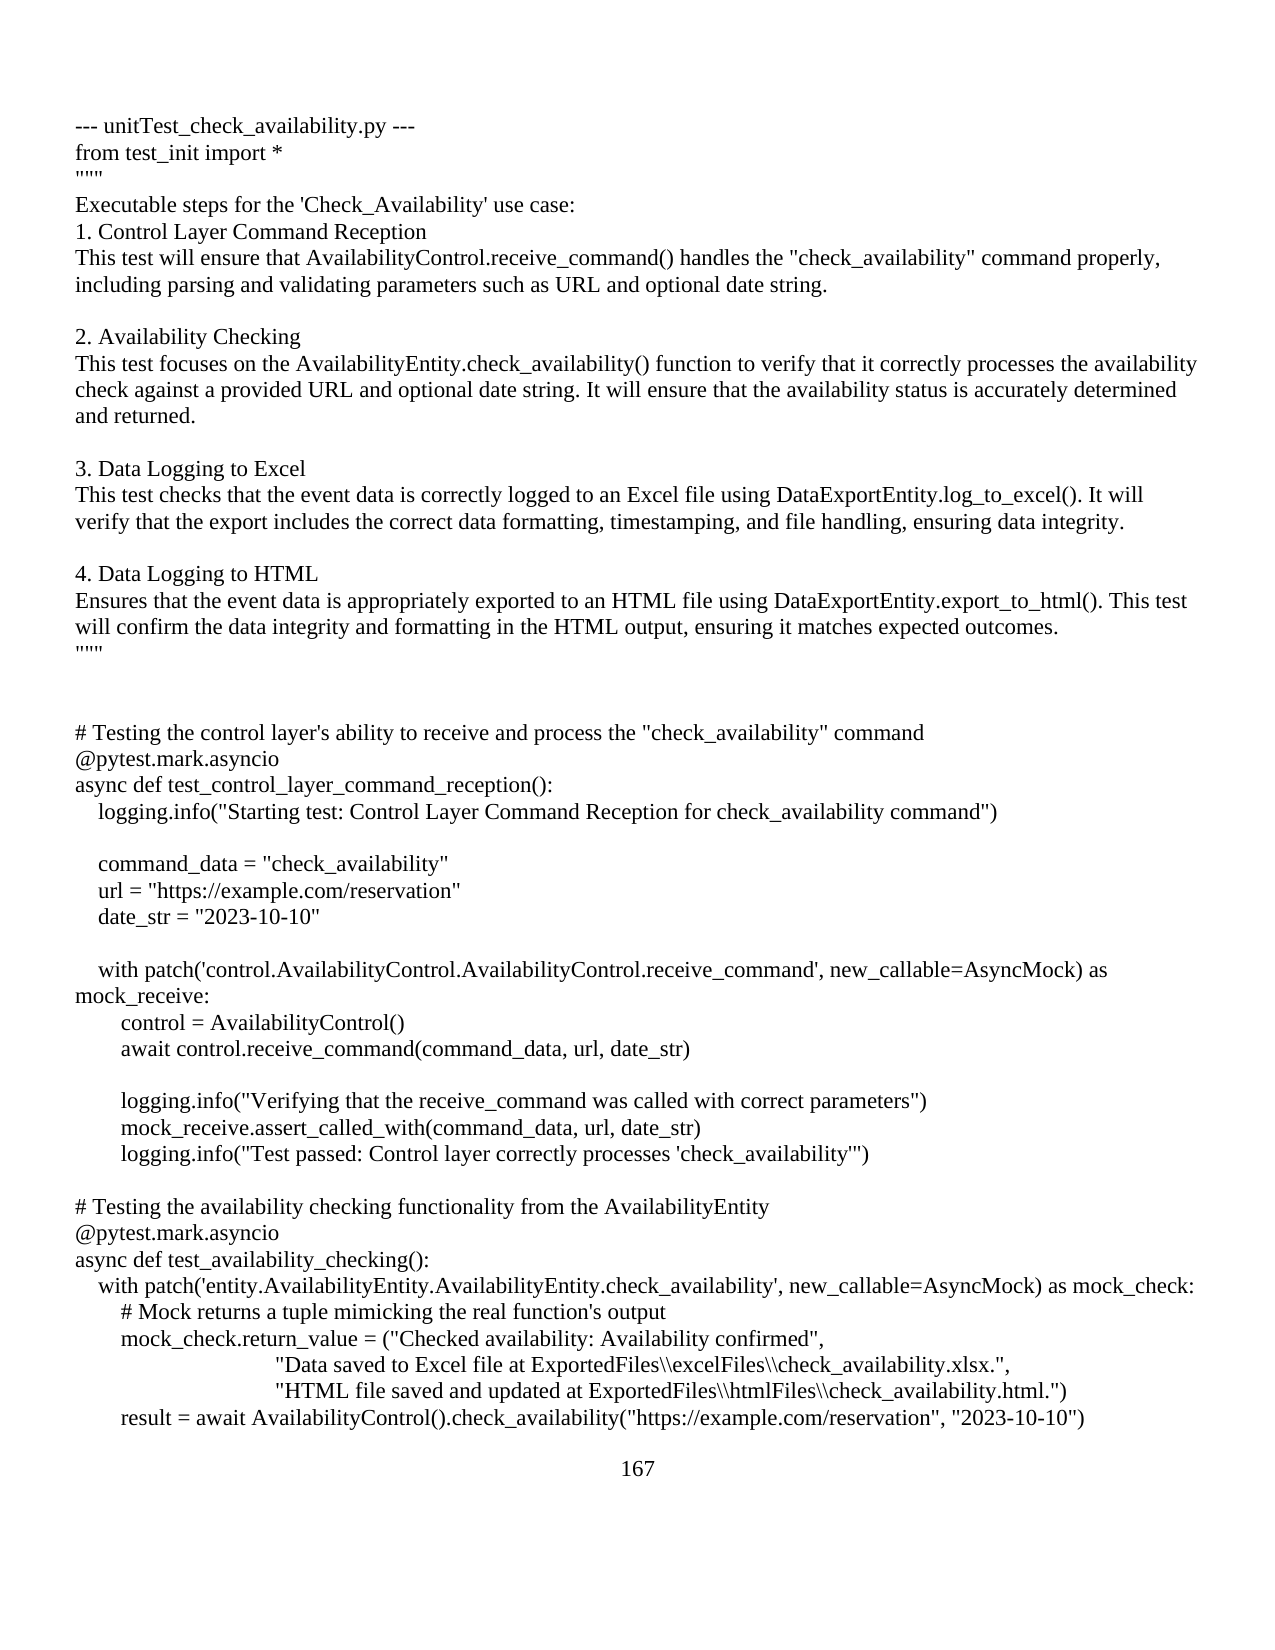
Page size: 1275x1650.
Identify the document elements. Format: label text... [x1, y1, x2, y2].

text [75, 139, 1200, 1430]
text --- unitTest_check_availability.py --- [75, 112, 1200, 139]
